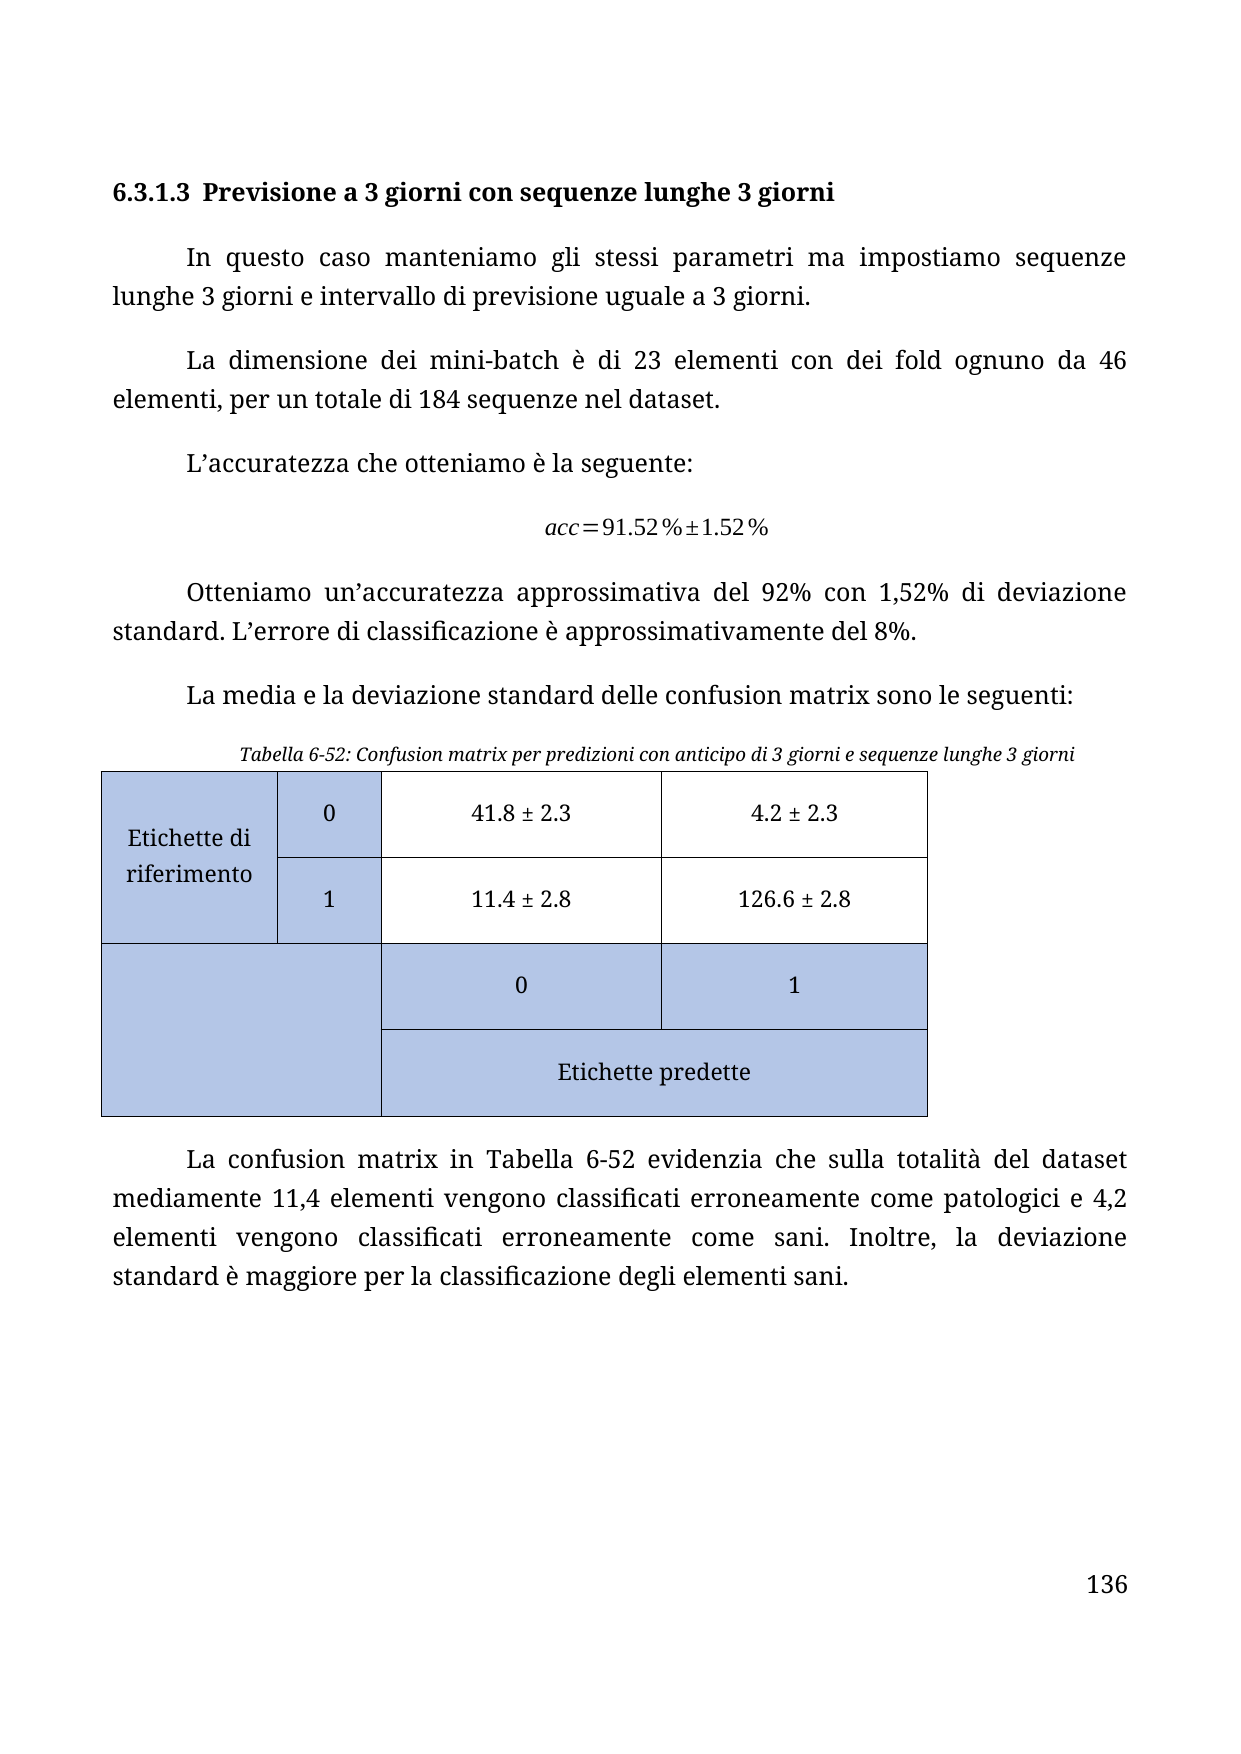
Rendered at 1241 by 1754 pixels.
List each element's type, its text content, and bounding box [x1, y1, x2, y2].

table_cell 126.6 ± 2.8 [662, 858, 927, 943]
text La dimensione dei mini-batch è di 23 elementi con dei fold ognuno da 46 elementi, per un totale di 184 sequenze nel dataset. [112, 342, 1128, 416]
table_header 0 [278, 772, 381, 857]
text In questo caso manteniamo gli stessi parametri ma impostiamo sequenze lunghe 3 giorni e intervallo di previsione uguale a 3 giorni. [112, 239, 1128, 312]
table_cell 11.4 ± 2.8 [382, 858, 661, 943]
table_cell 0 [382, 944, 661, 1029]
table_header 41.8 ± 2.3 [382, 772, 661, 857]
table_header Etichette di riferimento [102, 772, 277, 943]
table_cell 1 [662, 944, 927, 1029]
table_cell 1 [278, 858, 381, 943]
table_cell Etichette predette [382, 1030, 927, 1116]
table_header 4.2 ± 2.3 [662, 772, 927, 857]
text L’accuratezza che otteniamo è la seguente: [112, 446, 1128, 480]
text Otteniamo un’accuratezza approssimativa del 92% con 1,52% di deviazione standard. L’errore di classificazione è approssimativamente del 8%. [112, 574, 1128, 647]
text La media e la deviazione standard delle confusion matrix sono le seguenti: [112, 677, 1128, 712]
table_cell [102, 944, 381, 1116]
subtitle Previsione a 3 giorni con sequenze lunghe 3 giorni [112, 175, 1128, 209]
